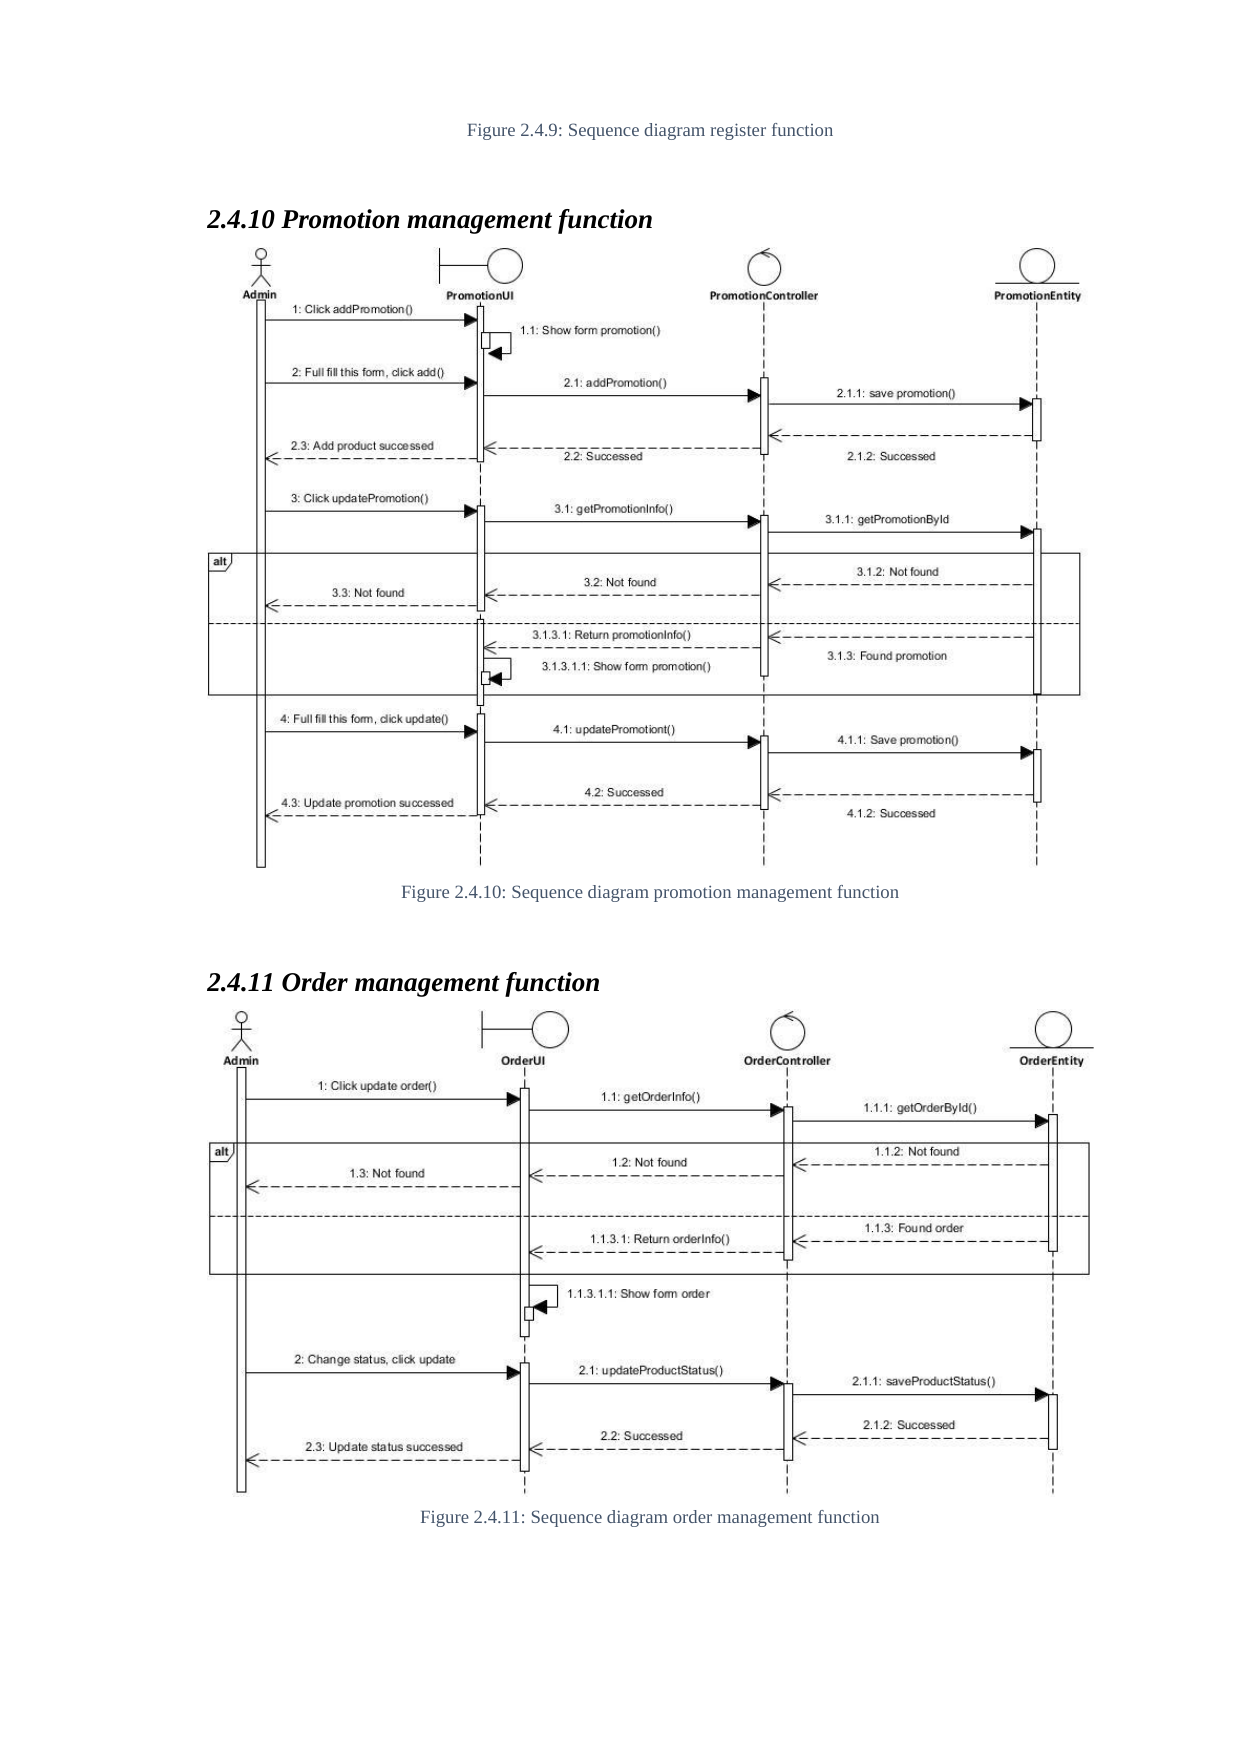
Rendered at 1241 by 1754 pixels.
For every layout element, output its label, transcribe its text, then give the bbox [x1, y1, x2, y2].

text Figure 2.4.10: Sequence diagram promotion management function [207, 881, 1093, 902]
subtitle 2.4.11 Order management function [207, 966, 1093, 997]
picture [207, 247, 1094, 872]
text Figure 2.4.9: Sequence diagram register function [207, 118, 1093, 140]
subtitle 2.4.10 Promotion management function [207, 203, 1093, 234]
picture [207, 1009, 1094, 1497]
text Figure 2.4.11: Sequence diagram order management function [207, 1506, 1093, 1527]
